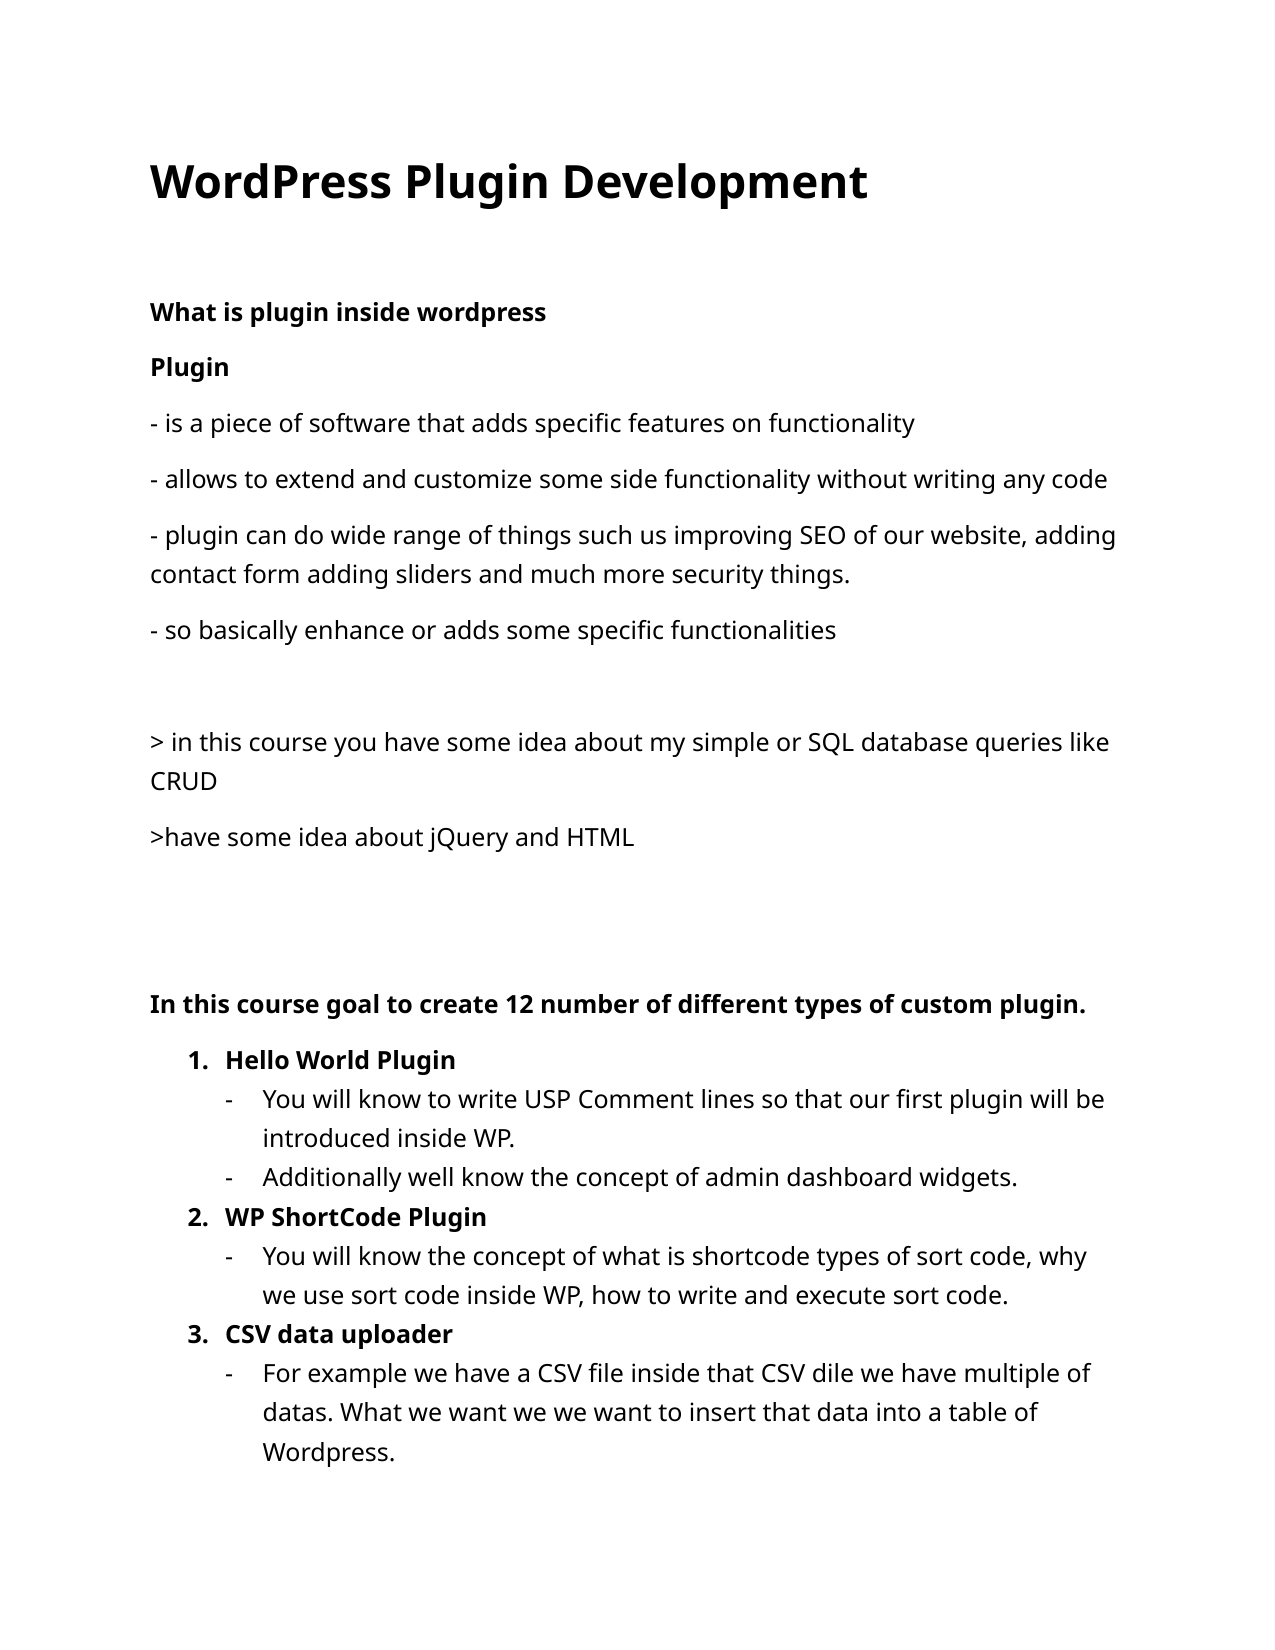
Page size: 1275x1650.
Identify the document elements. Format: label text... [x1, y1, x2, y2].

text - is a piece of software that adds specific features on functionality [150, 406, 1125, 440]
text What is plugin inside wordpress [150, 294, 1125, 328]
text In this course goal to create 12 number of different types of custom plugin. [150, 987, 1125, 1021]
text - plugin can do wide range of things such us improving SEO of our website, adding contact form adding sliders and much more security things. [150, 517, 1125, 591]
list WP ShortCode Plugin [187, 1199, 1125, 1233]
list You will know the concept of what is shortcode types of sort code, why we use sort code inside WP, how to write and execute sort code. [225, 1238, 1125, 1312]
text - allows to extend and customize some side functionality without writing any code [150, 462, 1125, 496]
list Hello World Plugin [187, 1042, 1125, 1077]
text - so basically enhance or adds some specific functionalities [150, 612, 1125, 647]
text WordPress Plugin Development [150, 150, 1125, 212]
text >have some idea about jQuery and HTML [150, 819, 1125, 853]
text > in this course you have some idea about my simple or SQL database queries like CRUD [150, 724, 1125, 797]
list Additionally well know the concept of admin dashboard widgets. [225, 1160, 1125, 1194]
list You will know to write USP Comment lines so that our first plugin will be introduced inside WP. [225, 1082, 1125, 1155]
list CSV data uploader [187, 1317, 1125, 1351]
list For example we have a CSV file inside that CSV dile we have multiple of datas. What we want we we want to insert that data into a table of Wordpress. [225, 1356, 1125, 1468]
text Plugin [150, 350, 1125, 384]
